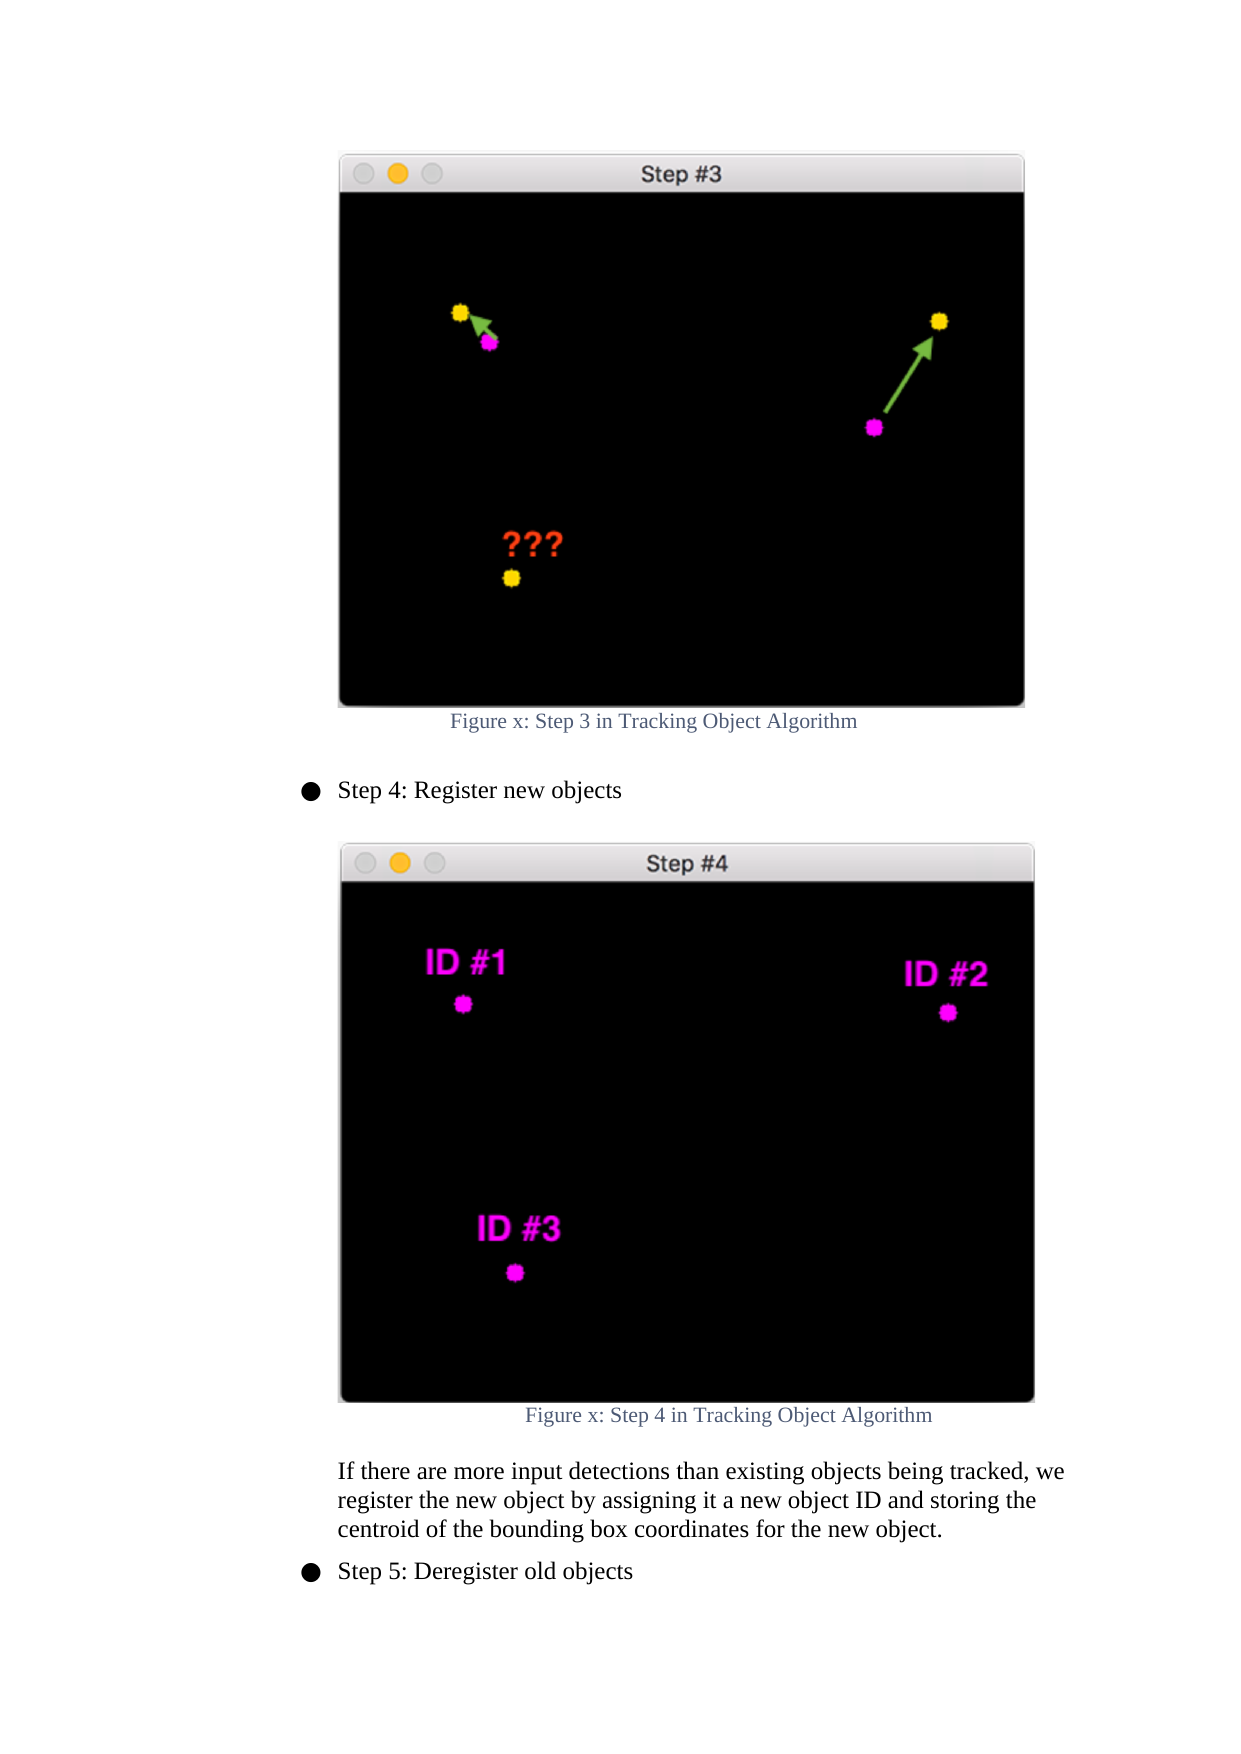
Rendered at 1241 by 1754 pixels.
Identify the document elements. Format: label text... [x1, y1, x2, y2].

picture [337, 841, 1035, 1403]
list Step 4: Register new objects [300, 762, 1096, 813]
list If there are more input detections than existing objects being tracked, we register the new object by assigning it a new object ID and storing the centroid of the bounding box coordinates for the new object. [337, 1456, 1096, 1542]
text Figure x: Step 4 in Tracking Object Algorithm [450, 1402, 1096, 1427]
text Figure x: Step 3 in Tracking Object Algorithm [450, 708, 1096, 733]
picture [337, 150, 1025, 708]
list Step 5: Deregister old objects [300, 1542, 1096, 1594]
